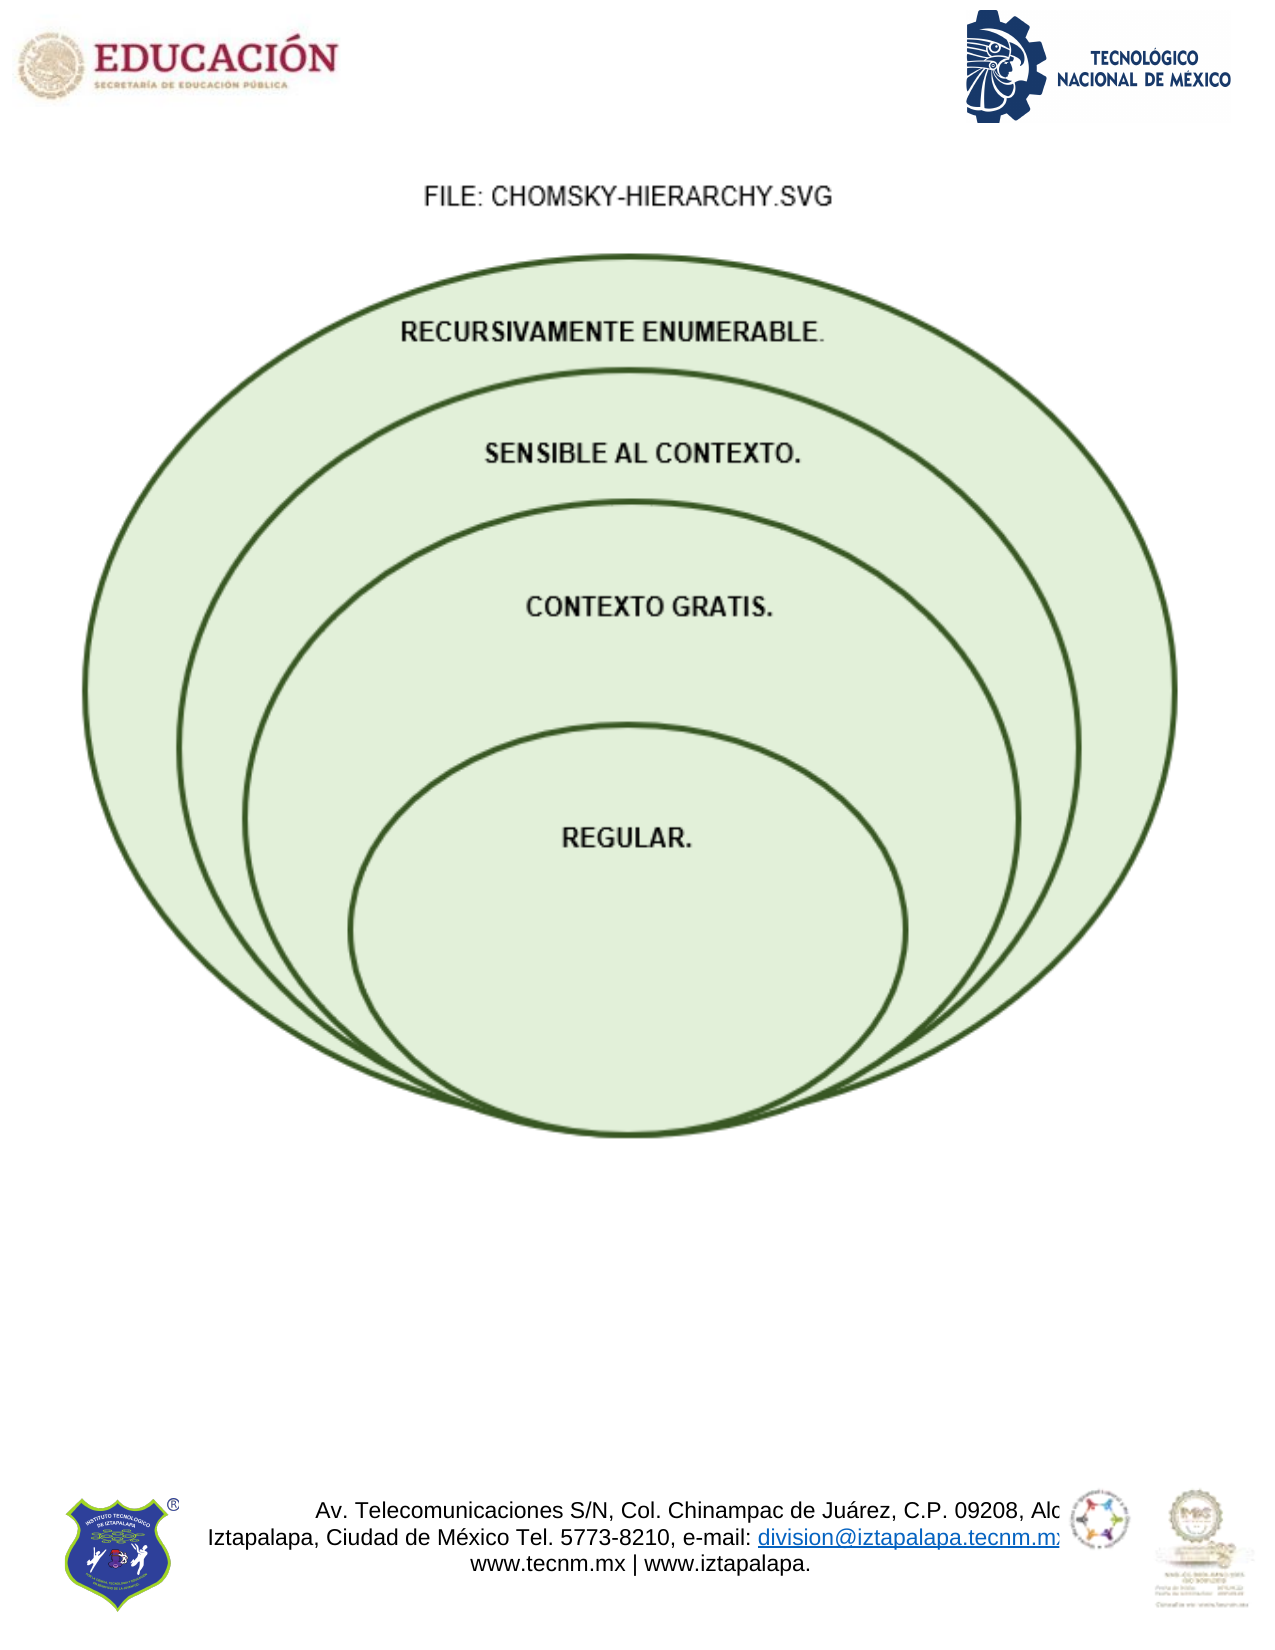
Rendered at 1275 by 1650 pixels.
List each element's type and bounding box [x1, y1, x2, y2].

picture [12, 9, 341, 111]
picture [966, 10, 1231, 123]
picture [75, 163, 1183, 1143]
picture [64, 1498, 179, 1612]
picture [1059, 1475, 1261, 1616]
